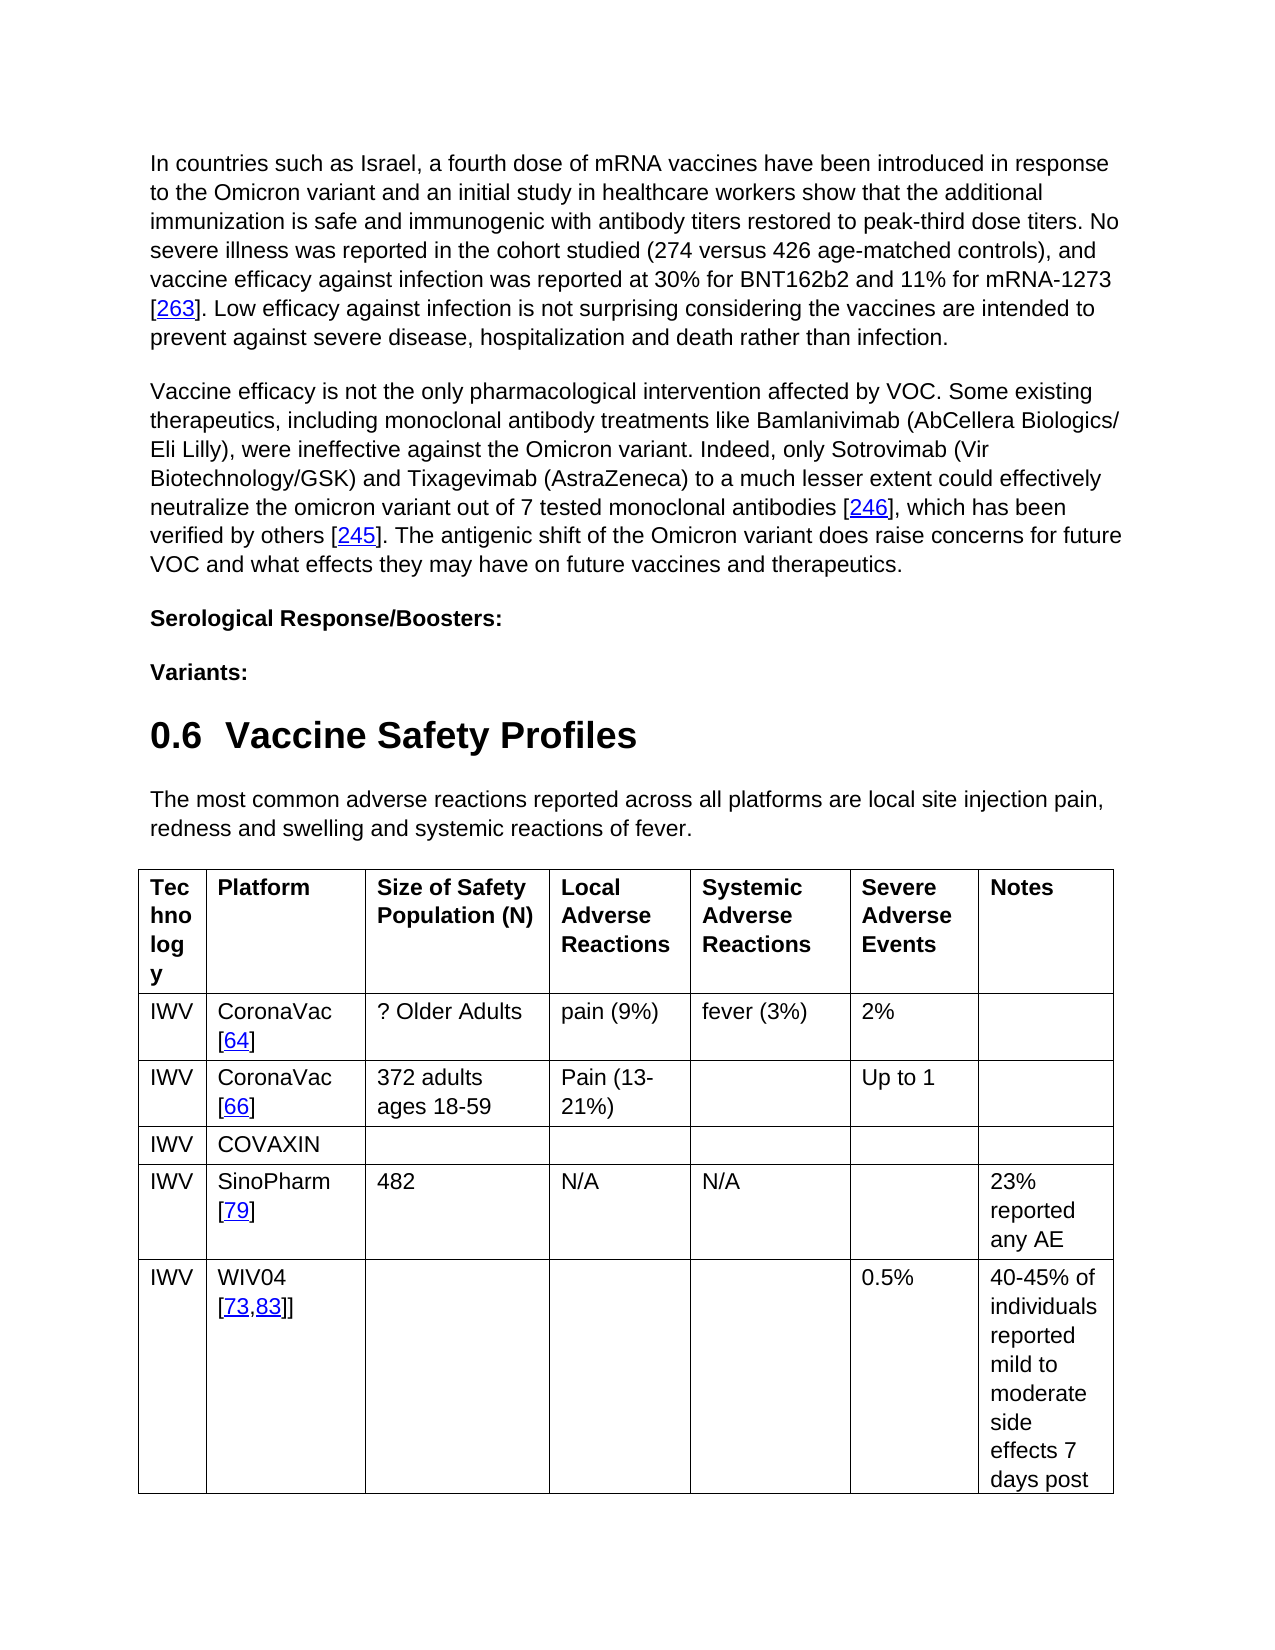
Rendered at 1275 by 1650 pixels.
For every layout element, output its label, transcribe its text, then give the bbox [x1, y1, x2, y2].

table_cell SinoPharm [79] [207, 1165, 365, 1259]
table_cell 23% reported any AE [979, 1165, 1113, 1259]
table_cell [366, 1127, 549, 1163]
table_cell CoronaVac [64] [207, 994, 365, 1059]
table_cell [979, 994, 1113, 1059]
table_cell 372 adults ages 18-59 [366, 1061, 549, 1126]
text Variants: [150, 659, 1125, 686]
table_cell [691, 1127, 850, 1163]
table_cell IWV [139, 1260, 206, 1493]
table_cell COVAXIN [207, 1127, 365, 1163]
table_cell CoronaVac [66] [207, 1061, 365, 1126]
table_cell pain (9%) [550, 994, 690, 1059]
table_cell [851, 1127, 978, 1163]
table_cell Up to 1 [851, 1061, 978, 1126]
table_cell ? Older Adults [366, 994, 549, 1059]
text In countries such as Israel, a fourth dose of mRNA vaccines have been introduced in response to the Omicron variant and an initial study in healthcare workers show that the additional immunization is safe and immunogenic with antibody titers restored to peak-third dose titers. No severe illness was reported in the cohort studied (274 versus 426 age-matched controls), and vaccine efficacy against infection was reported at 30% for BNT162b2 and 11% for mRNA-1273 [263]. Low efficacy against infection is not surprising considering the vaccines are intended to prevent against severe disease, hospitalization and death rather than infection. [150, 150, 1125, 350]
table_cell IWV [139, 994, 206, 1059]
table_cell [366, 1260, 549, 1493]
table_cell IWV [139, 1061, 206, 1126]
table_header Platform [207, 870, 365, 993]
text Serological Response/Boosters: [150, 605, 1125, 632]
text Vaccine efficacy is not the only pharmacological intervention affected by VOC. Some existing therapeutics, including monoclonal antibody treatments like Bamlanivimab (AbCellera Biologics/ Eli Lilly), were ineffective against the Omicron variant. Indeed, only Sotrovimab (Vir Biotechnology/GSK) and Tixagevimab (AstraZeneca) to a much lesser extent could effectively neutralize the omicron variant out of 7 tested monoclonal antibodies [246], which has been verified by others [245]. The antigenic shift of the Omicron variant does raise concerns for future VOC and what effects they may have on future vaccines and therapeutics. [150, 378, 1125, 578]
table_cell [550, 1127, 690, 1163]
table_cell [550, 1260, 690, 1493]
table_cell 482 [366, 1165, 549, 1259]
table_cell 2% [851, 994, 978, 1059]
table_cell [691, 1061, 850, 1126]
table_header Size of Safety Population (N) [366, 870, 549, 993]
table_cell [851, 1165, 978, 1259]
table_header Local Adverse Reactions [550, 870, 690, 993]
table_cell [691, 1260, 850, 1493]
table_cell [979, 1260, 1113, 1493]
table_cell [979, 1061, 1113, 1126]
table_cell WIV04 [73,83]] [207, 1260, 365, 1493]
table_header Severe Adverse Events [851, 870, 978, 993]
table_header Systemic Adverse Reactions [691, 870, 850, 993]
table_cell N/A [691, 1165, 850, 1259]
table_cell 0.5% [851, 1260, 978, 1493]
table_cell Pain (13-21%) [550, 1061, 690, 1126]
table_cell fever (3%) [691, 994, 850, 1059]
table_cell [979, 1127, 1113, 1163]
table_cell N/A [550, 1165, 690, 1259]
table_cell IWV [139, 1127, 206, 1163]
table_cell IWV [139, 1165, 206, 1259]
table_header Technology [139, 870, 206, 993]
subtitle 0.6 Vaccine Safety Profiles [150, 713, 1125, 756]
text The most common adverse reactions reported across all platforms are local site injection pain, redness and swelling and systemic reactions of fever. [150, 786, 1125, 841]
table_header Notes [979, 870, 1113, 993]
